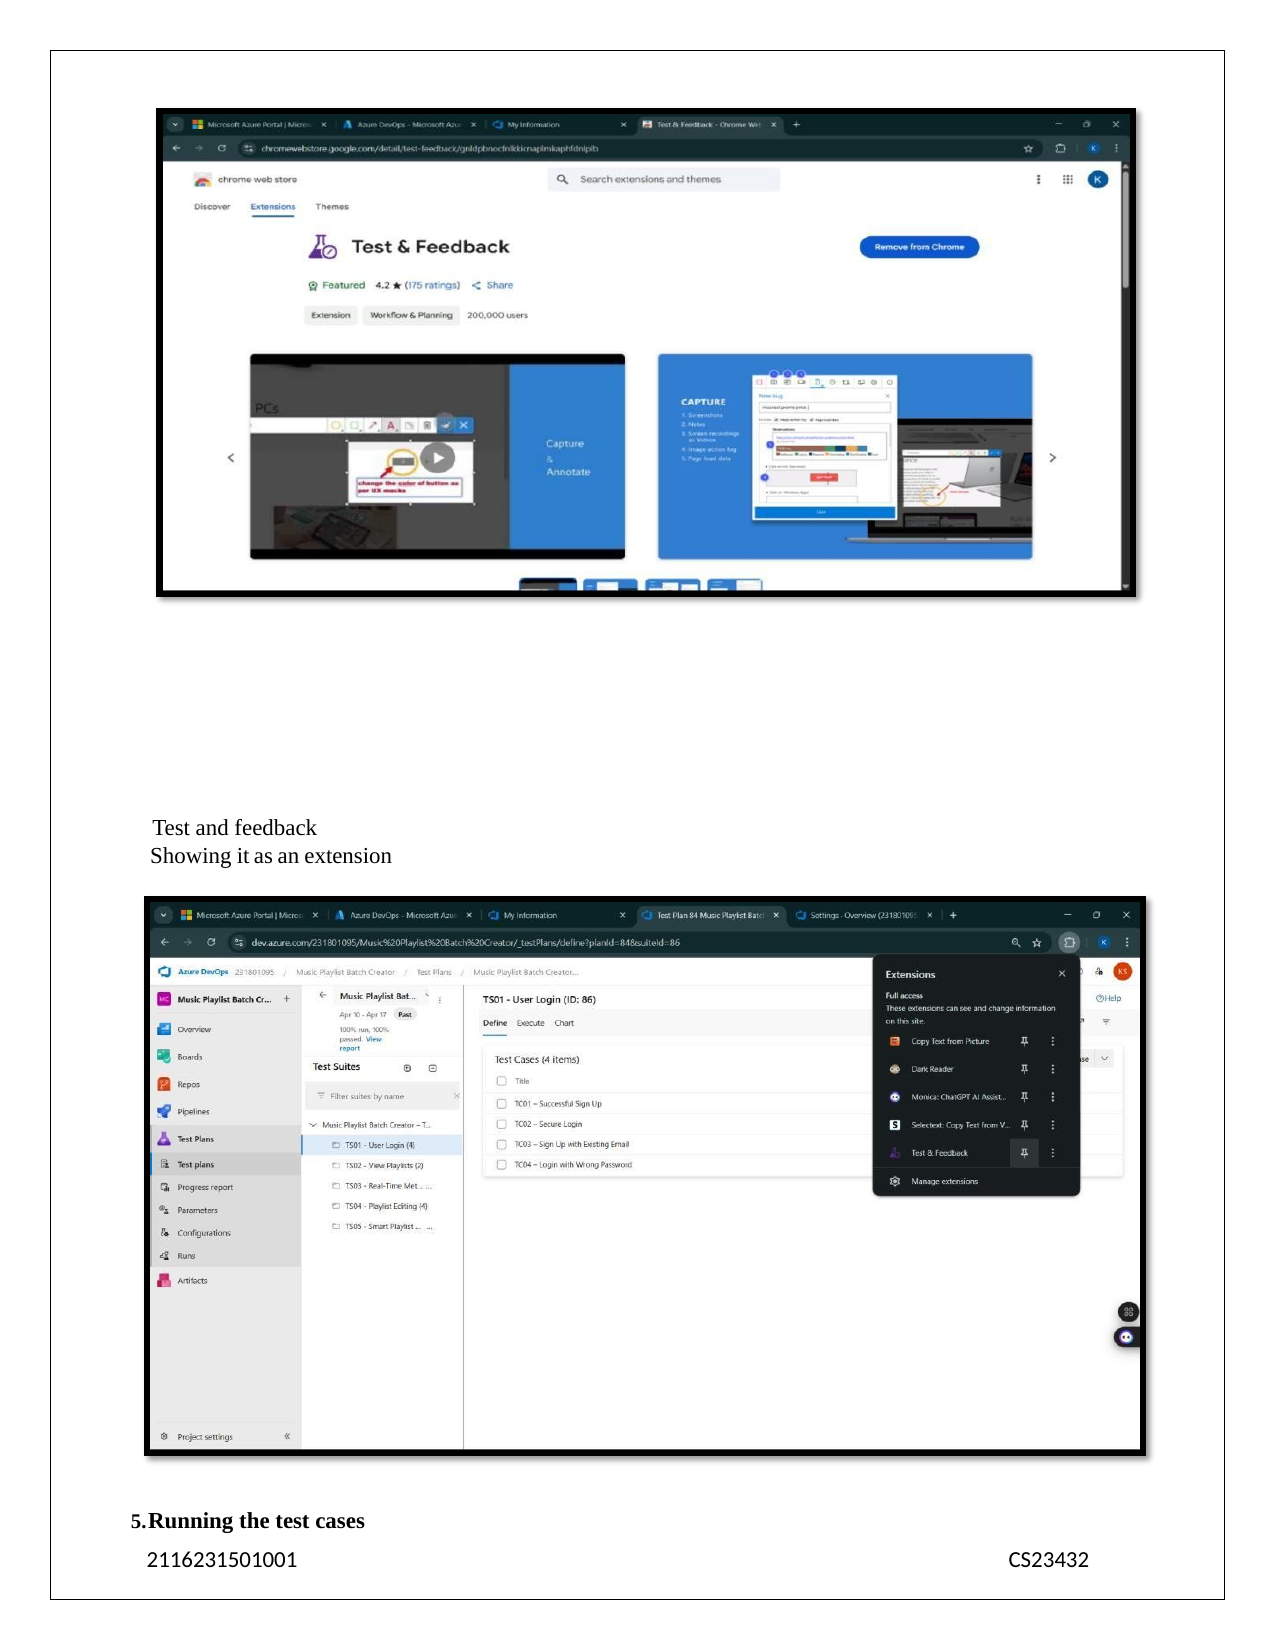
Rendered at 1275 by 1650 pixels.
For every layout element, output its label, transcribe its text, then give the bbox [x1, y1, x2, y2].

picture [139, 891, 1159, 1469]
picture [151, 103, 1149, 609]
list Running the test cases [131, 1507, 725, 1533]
text Test and feedback [112, 813, 317, 840]
